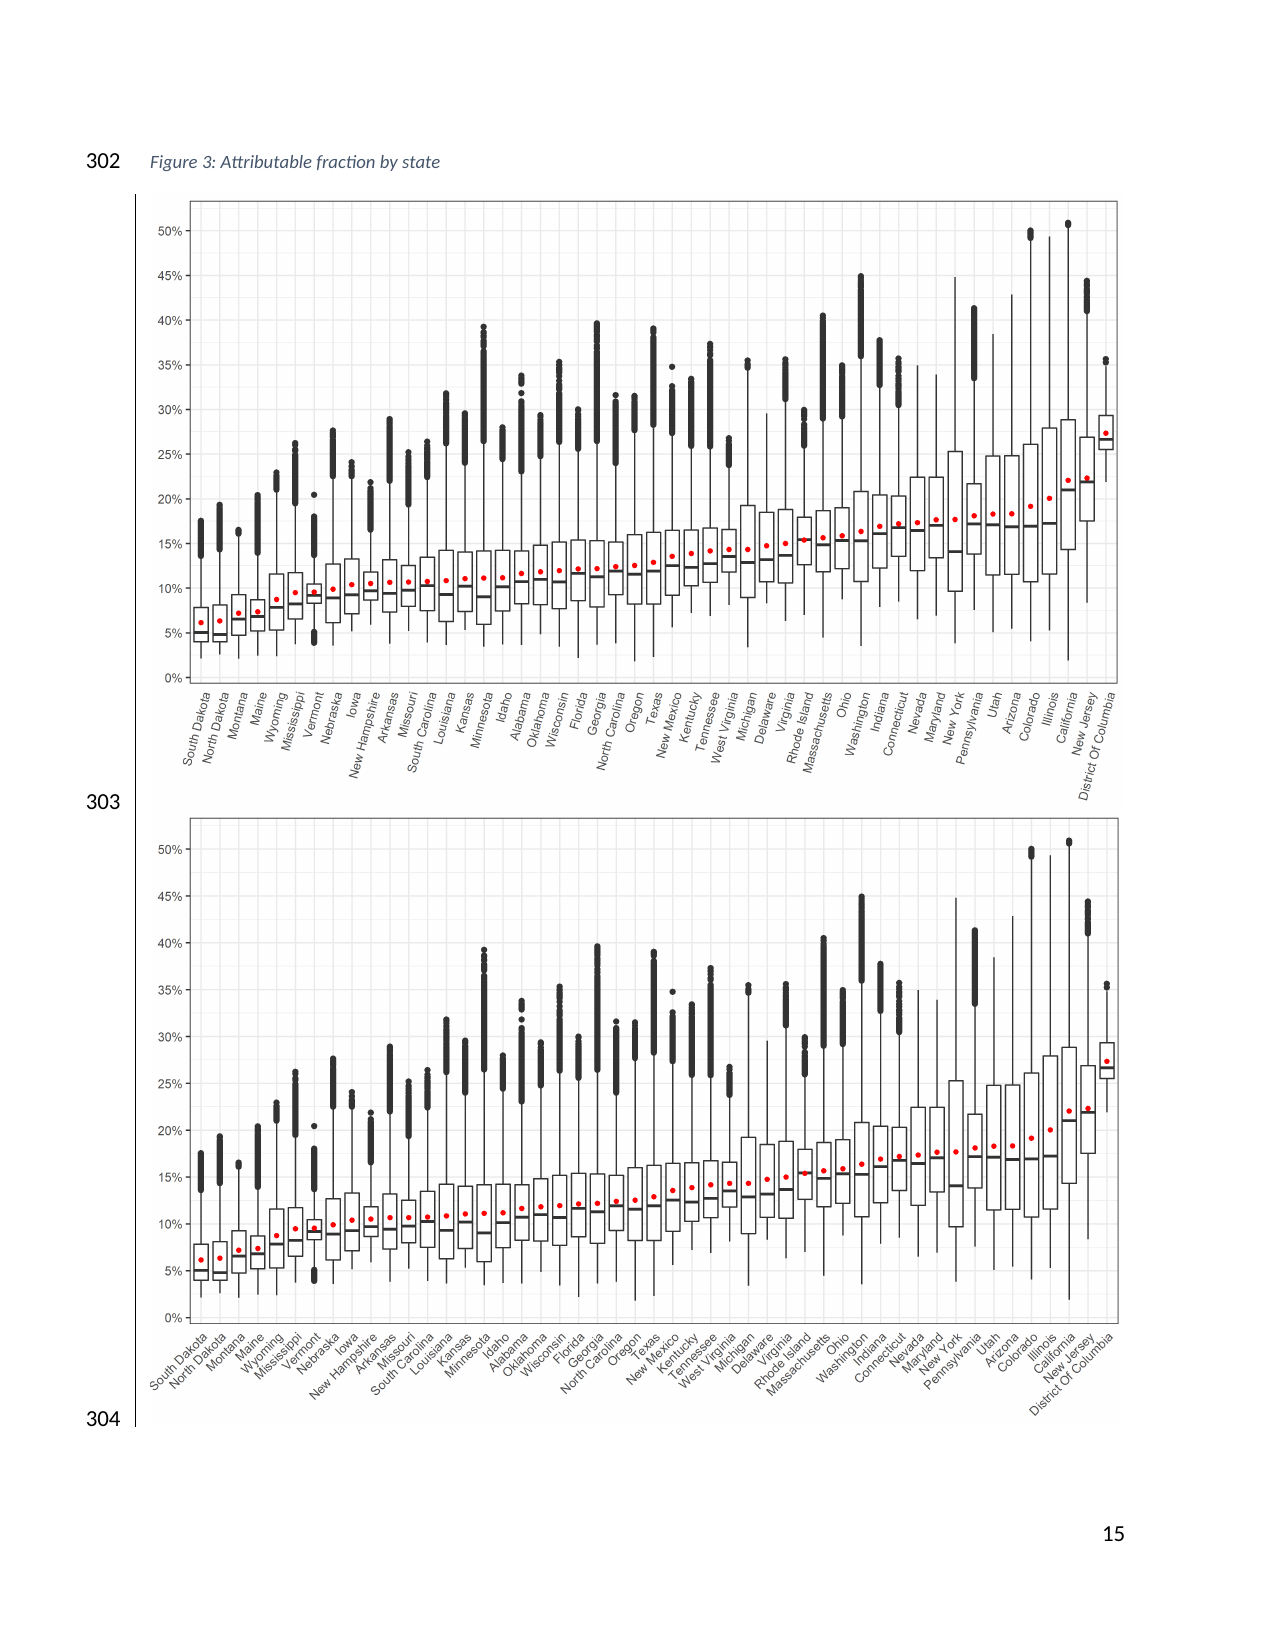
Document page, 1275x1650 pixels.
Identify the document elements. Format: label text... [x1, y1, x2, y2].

picture [150, 193, 1126, 1427]
text Figure 3: Attributable fraction by state [150, 150, 1125, 173]
